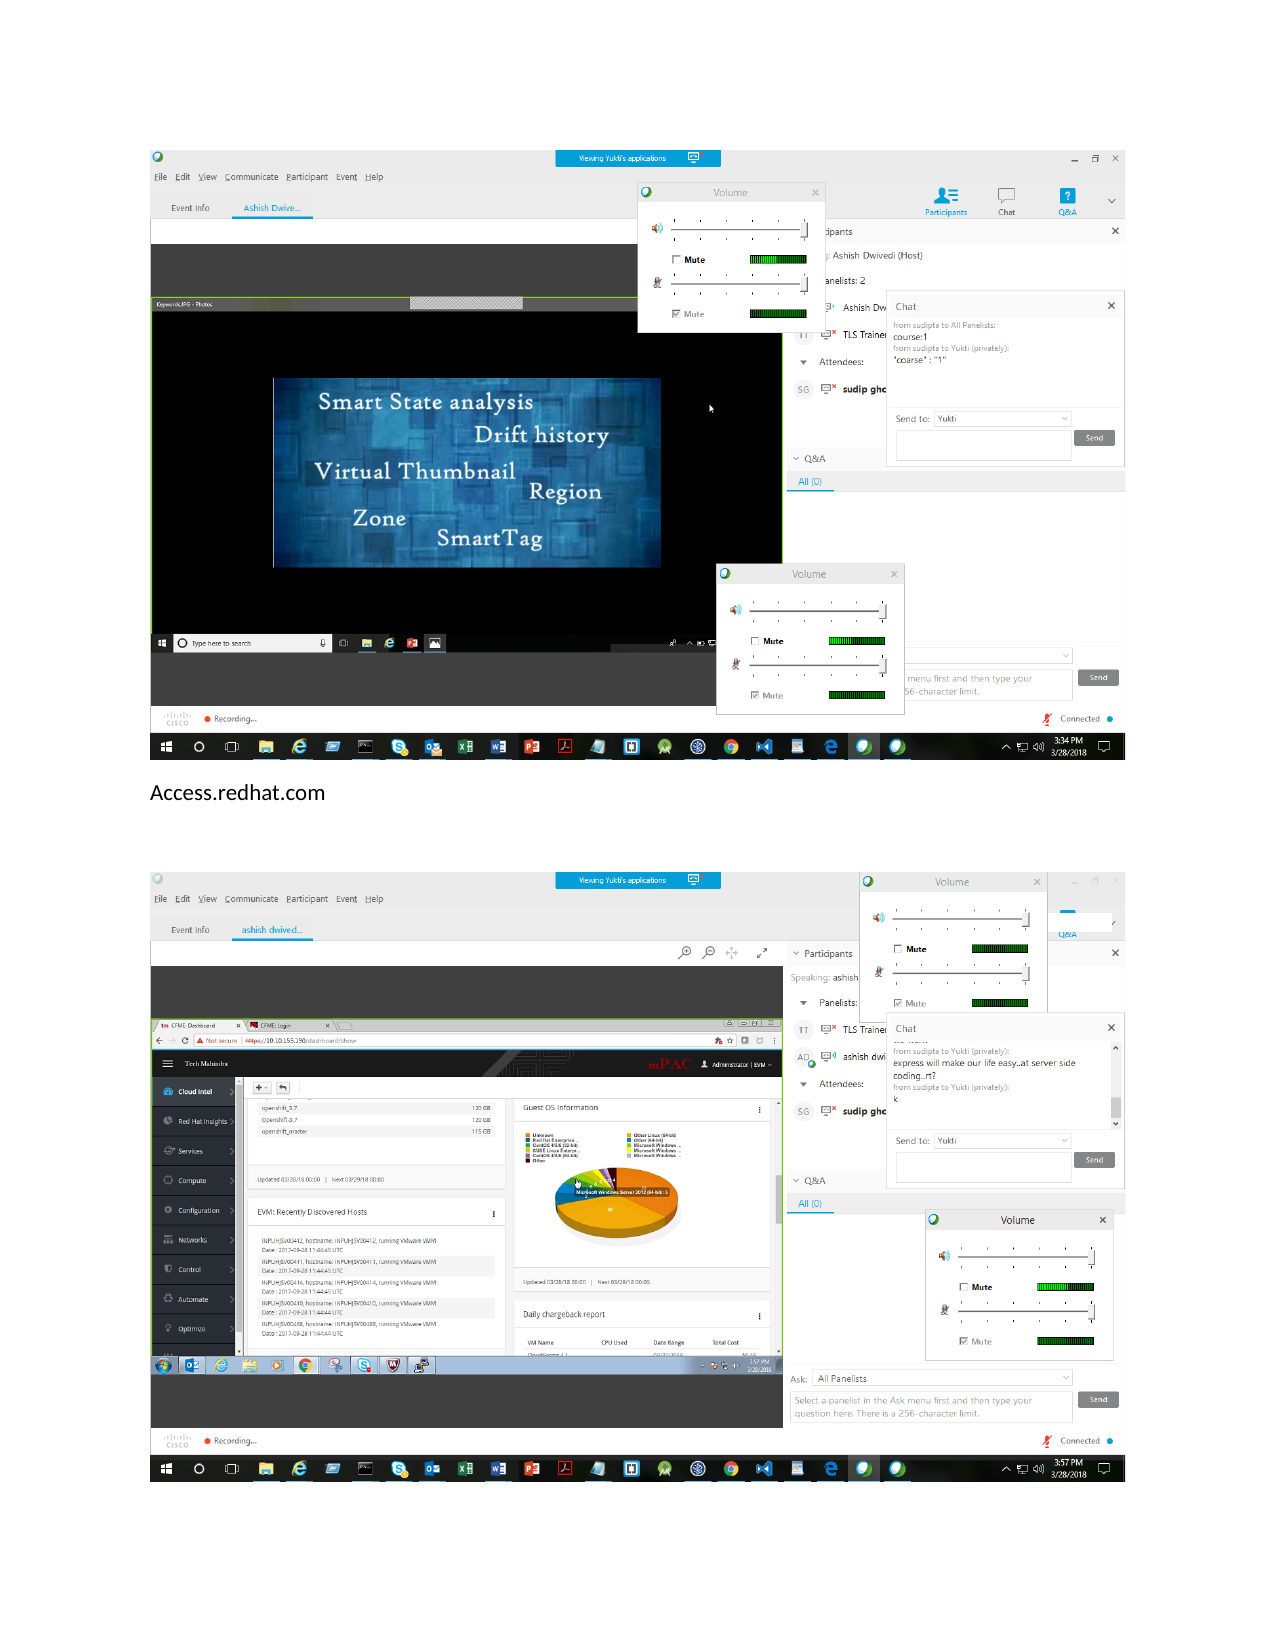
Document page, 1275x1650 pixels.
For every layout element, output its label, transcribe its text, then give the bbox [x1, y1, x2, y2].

picture [150, 150, 1125, 760]
picture [150, 872, 1125, 1482]
text Access.redhat.com [150, 778, 1125, 806]
